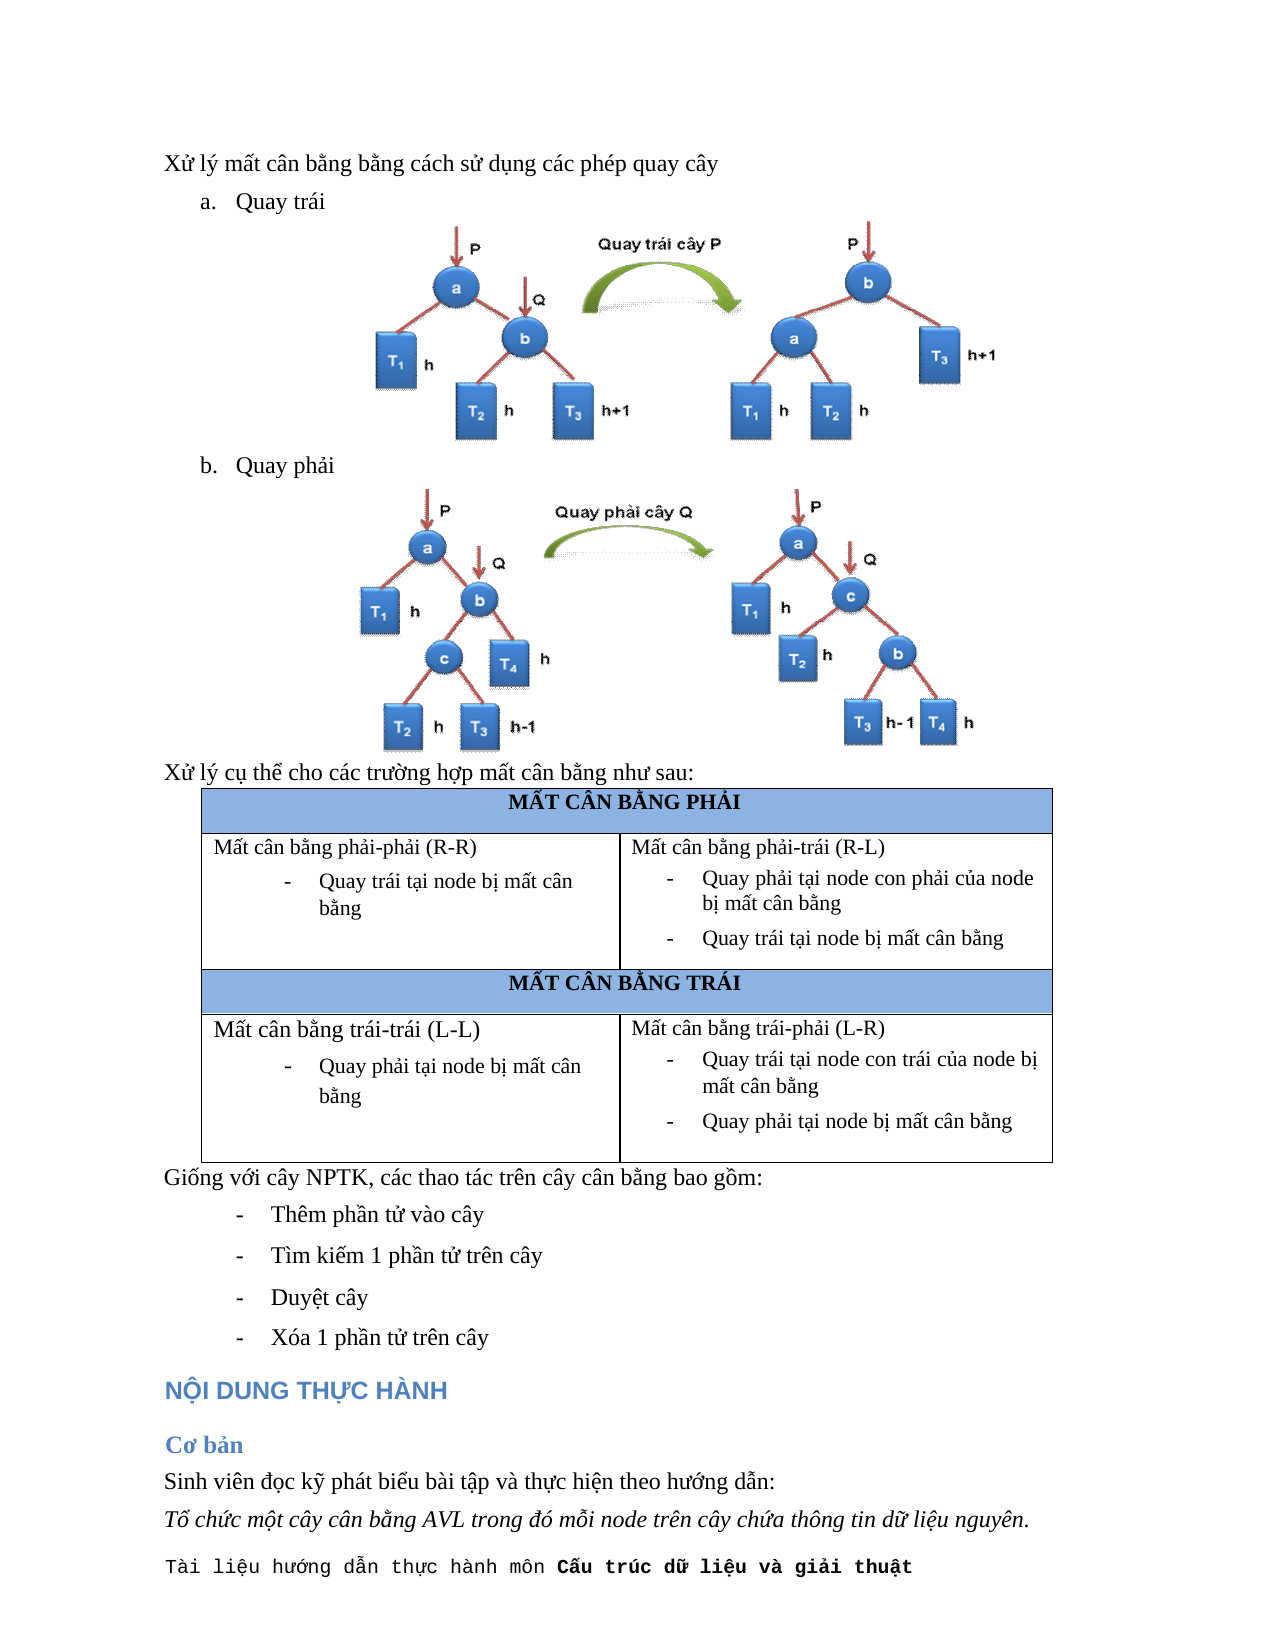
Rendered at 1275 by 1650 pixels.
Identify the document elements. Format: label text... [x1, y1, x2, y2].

picture [356, 489, 976, 753]
table_cell Mất cân bằng trái-trái (L-L) - Quay phải tại node bị mất cân bằng [202, 1015, 619, 1162]
list Duyệt cây [236, 1283, 1109, 1310]
list Quay phải [200, 451, 1109, 479]
table_header MẤT CÂN BẰNG PHẢI [202, 789, 1052, 833]
text Cơ bản [165, 1430, 1109, 1459]
text Xử lý mất cân bằng bằng cách sử dụng các phép quay cây [163, 149, 1109, 176]
list Tìm kiếm 1 phần tử trên cây [236, 1241, 1109, 1269]
list Thêm phần tử vào cây [236, 1201, 1109, 1228]
text Sinh viên đọc kỹ phát biểu bài tập và thực hiện theo hướng dẫn: [163, 1467, 1109, 1494]
text Giống với cây NPTK, các thao tác trên cây cân bằng bao gồm: [163, 1163, 1109, 1190]
table_cell Mất cân bằng phải-phải (R-R) - Quay trái tại node bị mất cân bằng [202, 834, 619, 968]
list Quay trái [200, 187, 1109, 214]
subtitle NỘI DUNG THỰC HÀNH [164, 1376, 1109, 1405]
text Xử lý cụ thể cho các trường hợp mất cân bằng như sau: [163, 758, 1109, 785]
picture [372, 221, 998, 442]
text Tổ chức một cây cân bằng AVL trong đó mỗi node trên cây chứa thông tin dữ liệu nguyên. [163, 1504, 1109, 1532]
table_cell MẤT CÂN BẰNG TRÁI [202, 970, 1052, 1013]
table_cell Mất cân bằng phải-trái (R-L) Quay phải tại node con phải của node bị mất cân bằng Quay trái tại node bị mất cân bằng [621, 834, 1052, 968]
list Xóa 1 phần tử trên cây [236, 1323, 1109, 1350]
table_cell Mất cân bằng trái-phải (L-R) Quay trái tại node con trái của node bị mất cân bằng Quay phải tại node bị mất cân bằng [621, 1015, 1052, 1162]
